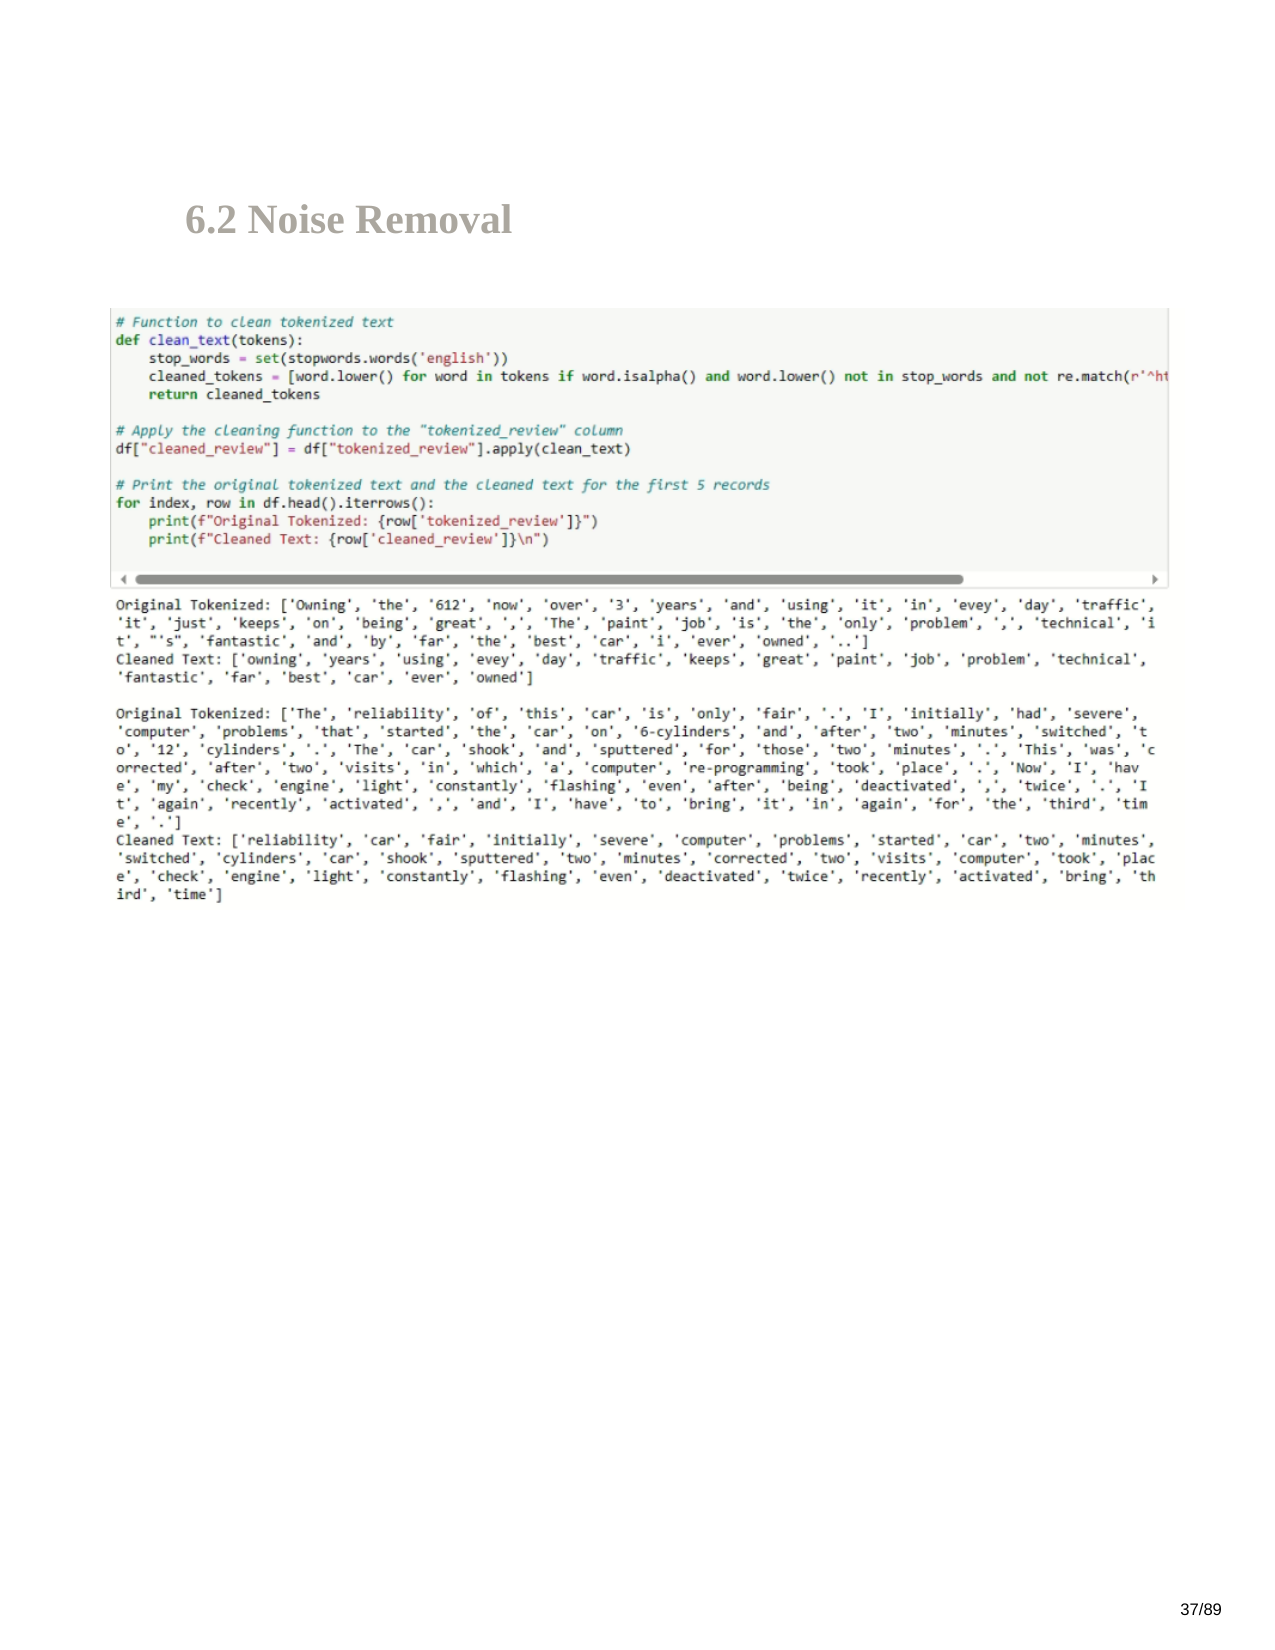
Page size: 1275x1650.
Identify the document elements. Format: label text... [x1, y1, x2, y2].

subtitle 6.2 Noise Removal [185, 194, 1186, 242]
picture [110, 308, 1186, 910]
